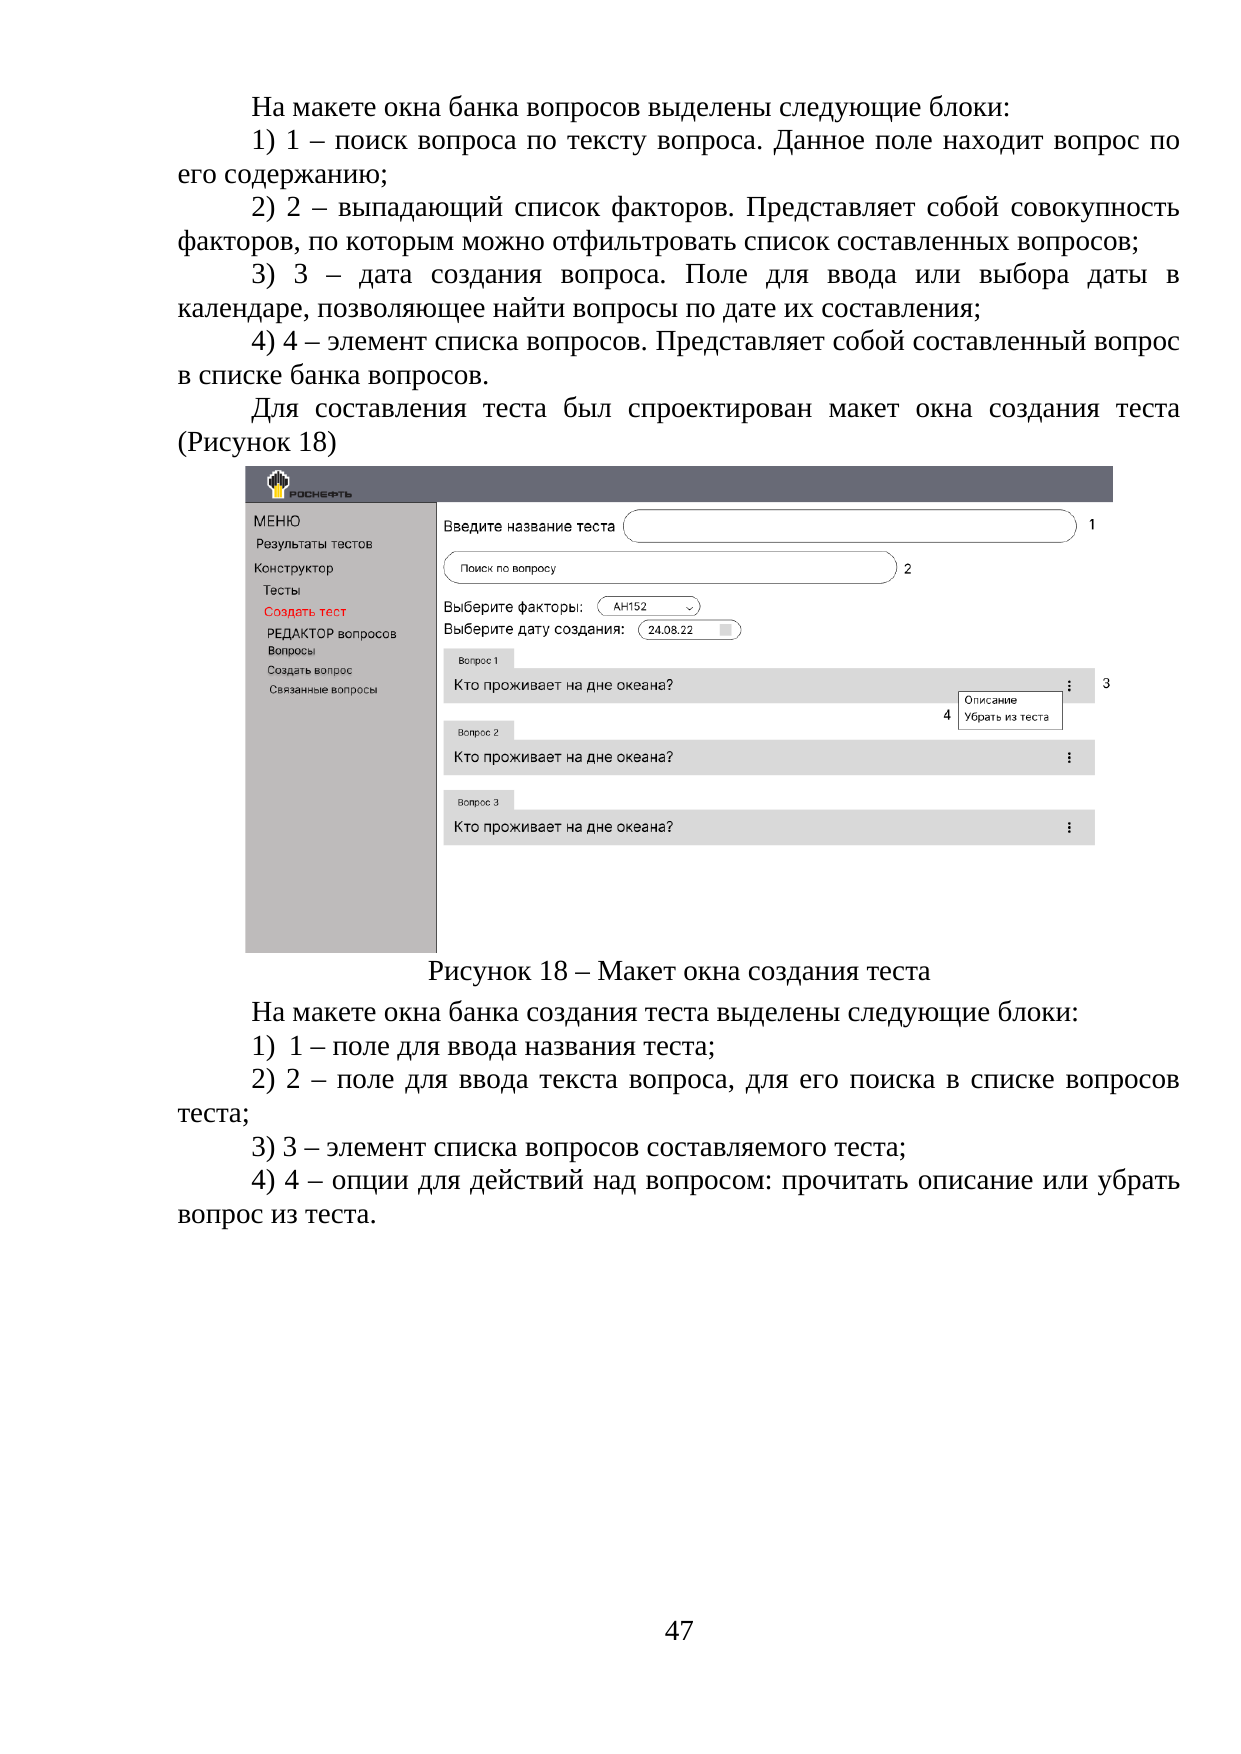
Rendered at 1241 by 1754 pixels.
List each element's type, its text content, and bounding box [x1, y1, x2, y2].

text 1) 1 – поиск вопроса по тексту вопроса. Данное поле находит вопрос по его содержанию; [177, 122, 1181, 189]
picture [245, 466, 1113, 953]
text На макете окна банка создания теста выделены следующие блоки: [177, 994, 1181, 1028]
text 4) 4 – элемент списка вопросов. Представляет собой составленный вопрос в списке банка вопросов. [177, 323, 1181, 391]
text Для составления теста был спроектирован макет окна создания теста (Рисунок 18) [177, 391, 1181, 458]
text 2) 2 – поле для ввода текста вопроса, для его поиска в списке вопросов теста; [177, 1062, 1181, 1129]
list 1 – поле для ввода названия теста; [251, 1028, 1181, 1062]
text 3) 3 – дата создания вопроса. Поле для ввода или выбора даты в календаре, позволяющее найти вопросы по дате их составления; [177, 256, 1181, 323]
text 4) 4 – опции для действий над вопросом: прочитать описание или убрать вопрос из теста. [177, 1162, 1181, 1229]
text 3) 3 – элемент списка вопросов составляемого теста; [177, 1129, 1181, 1162]
text На макете окна банка вопросов выделены следующие блоки: [177, 89, 1181, 122]
text 2) 2 – выпадающий список факторов. Представляет собой совокупность факторов, по которым можно отфильтровать список составленных вопросов; [177, 189, 1181, 256]
